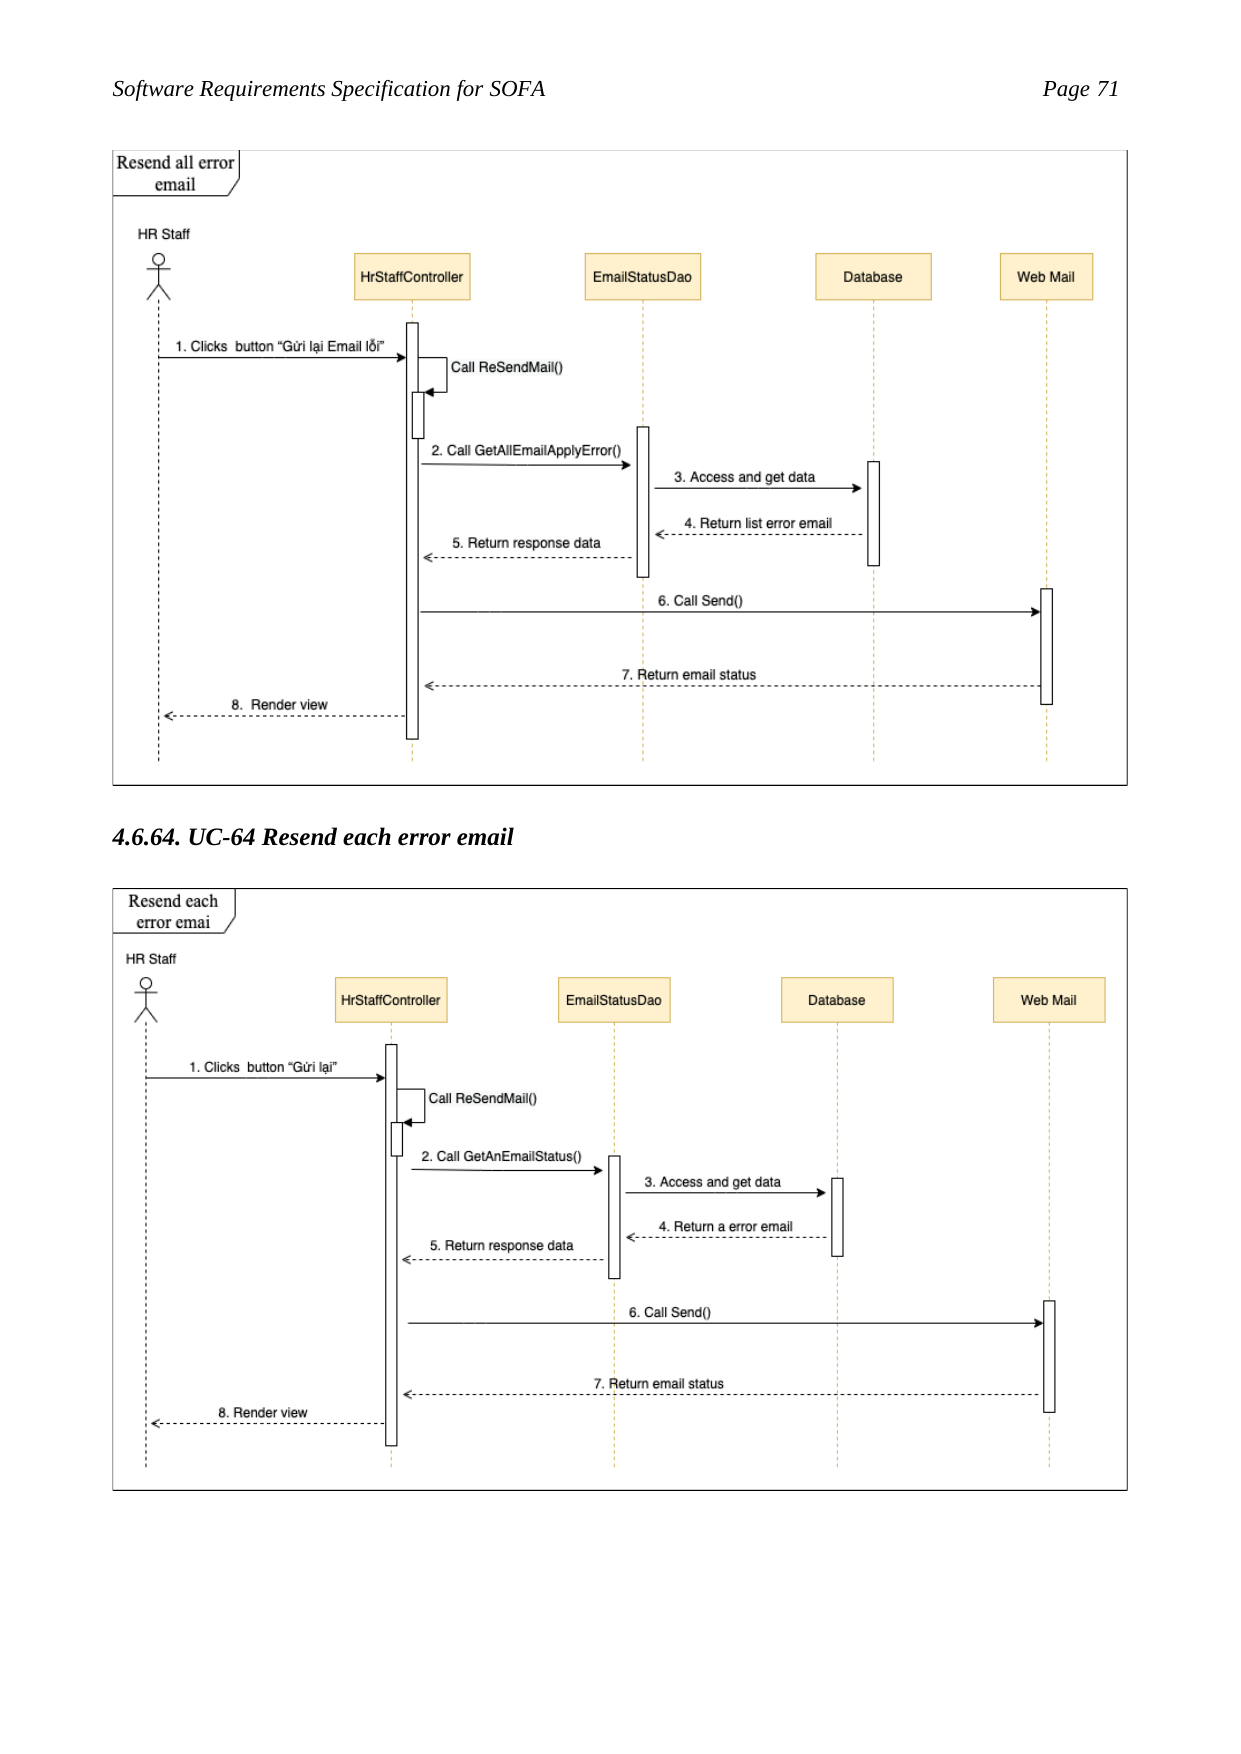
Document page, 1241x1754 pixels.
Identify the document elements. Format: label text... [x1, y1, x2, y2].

picture [112, 888, 1128, 1491]
picture [112, 150, 1128, 786]
text 4.6.64. UC-64 Resend each error email [112, 822, 1128, 851]
